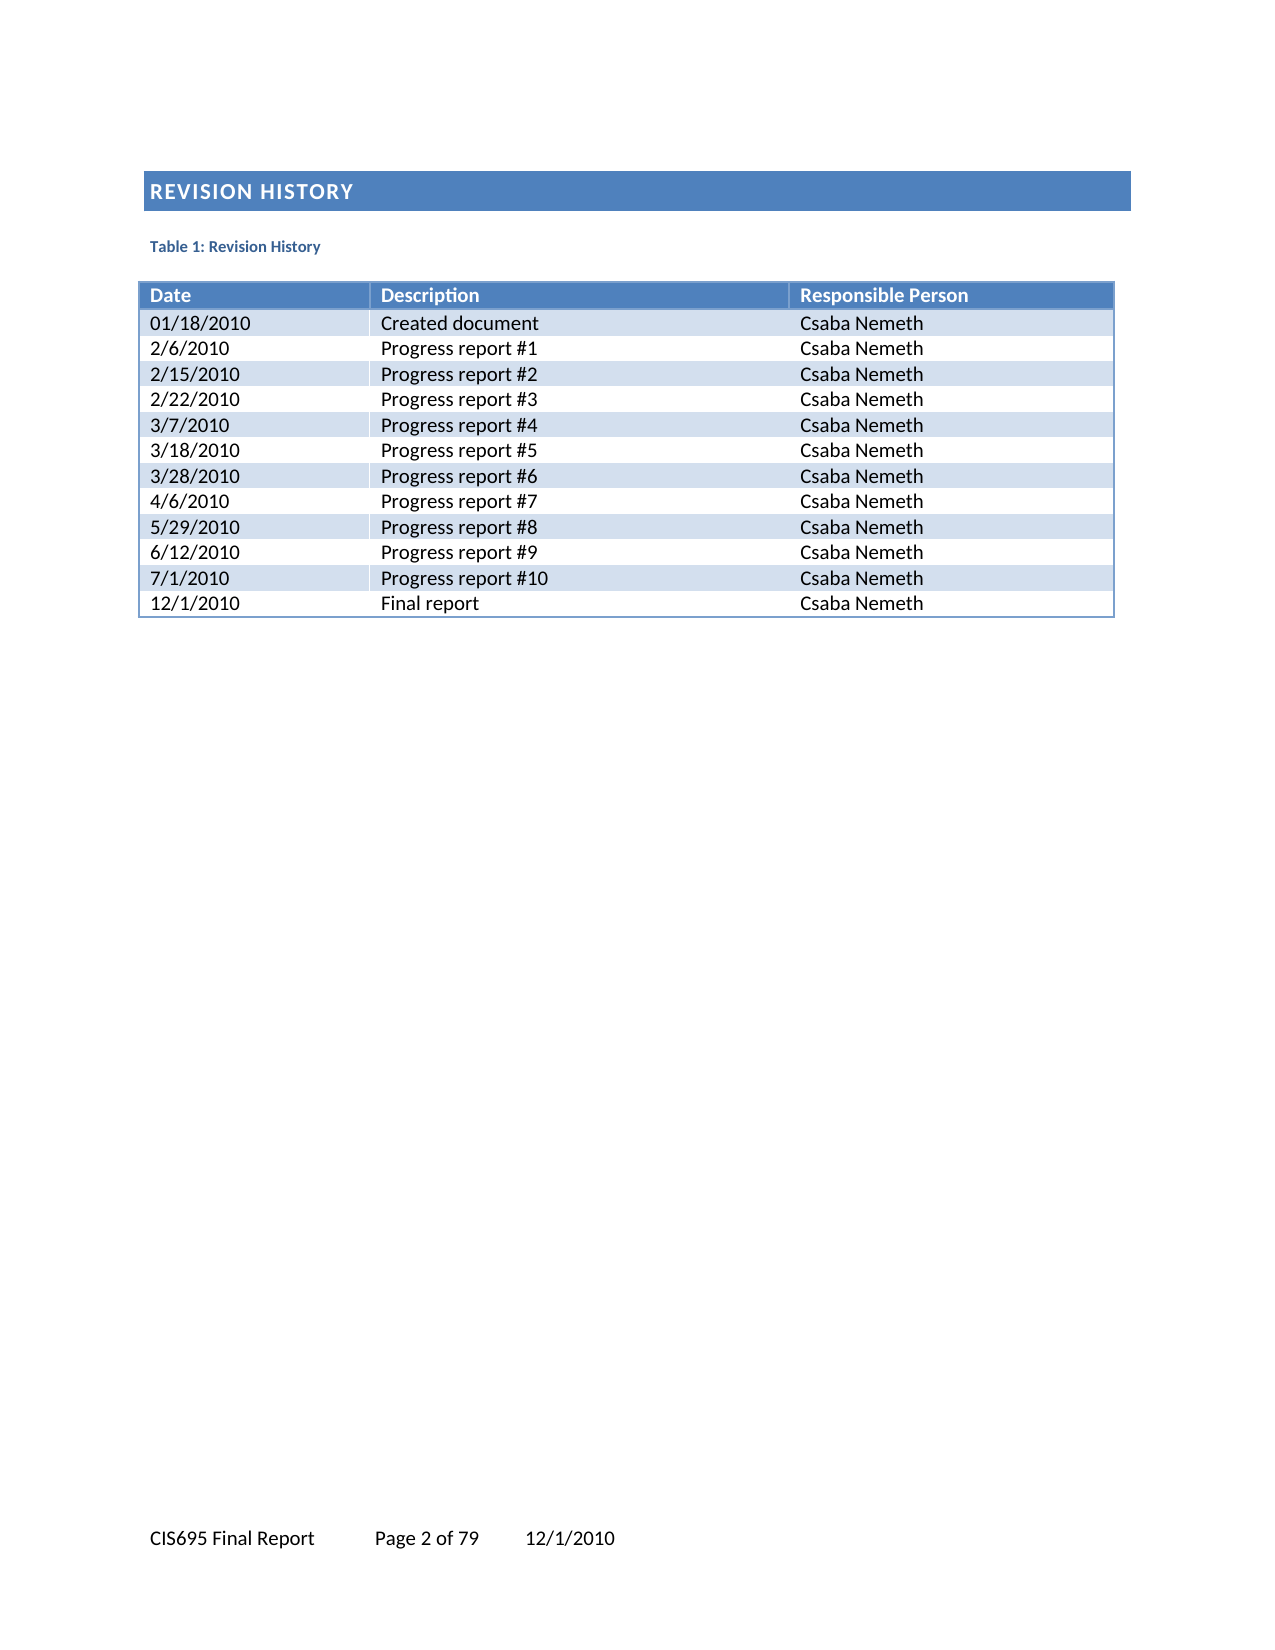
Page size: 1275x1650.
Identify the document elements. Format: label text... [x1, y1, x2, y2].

table_header Description [371, 283, 788, 308]
table_cell 6/12/2010 [140, 540, 369, 565]
table_cell 01/18/2010 [140, 310, 369, 336]
table_cell 5/29/2010 [140, 514, 369, 539]
table_cell 7/1/2010 [140, 565, 369, 591]
table_cell Csaba Nemeth [789, 591, 1113, 616]
table_cell Csaba Nemeth [789, 361, 1113, 386]
table_cell Progress report #7 [370, 489, 789, 514]
table_cell 2/6/2010 [140, 336, 369, 361]
table_cell Csaba Nemeth [789, 540, 1113, 565]
table_cell Csaba Nemeth [789, 514, 1113, 539]
table_cell 3/28/2010 [140, 463, 369, 488]
table_cell Csaba Nemeth [789, 310, 1113, 336]
table_cell Progress report #6 [370, 463, 789, 488]
table_cell Csaba Nemeth [789, 412, 1113, 437]
table_cell Progress report #9 [370, 540, 789, 565]
table_header Date [140, 283, 369, 308]
table_cell Final report [370, 591, 789, 616]
table_cell Progress report #5 [370, 438, 789, 463]
table_cell Csaba Nemeth [789, 489, 1113, 514]
table_cell Created document [370, 310, 789, 336]
subtitle Revision History [150, 177, 1125, 205]
table_cell Csaba Nemeth [789, 336, 1113, 361]
table_cell Progress report #10 [370, 565, 789, 591]
table_cell Csaba Nemeth [789, 386, 1113, 412]
table_cell Progress report #8 [370, 514, 789, 539]
table_cell 3/7/2010 [140, 412, 369, 437]
table_cell Progress report #3 [370, 386, 789, 412]
table_cell 12/1/2010 [140, 591, 369, 616]
table_cell Csaba Nemeth [789, 565, 1113, 591]
table_cell Progress report #4 [370, 412, 789, 437]
table_cell Csaba Nemeth [789, 463, 1113, 488]
table_cell 2/15/2010 [140, 361, 369, 386]
table_cell Progress report #1 [370, 336, 789, 361]
table_cell 3/18/2010 [140, 438, 369, 463]
table_cell Progress report #2 [370, 361, 789, 386]
table_cell 4/6/2010 [140, 489, 369, 514]
table_header Responsible Person [790, 283, 1113, 308]
table_cell 2/22/2010 [140, 386, 369, 412]
table_cell Csaba Nemeth [789, 438, 1113, 463]
